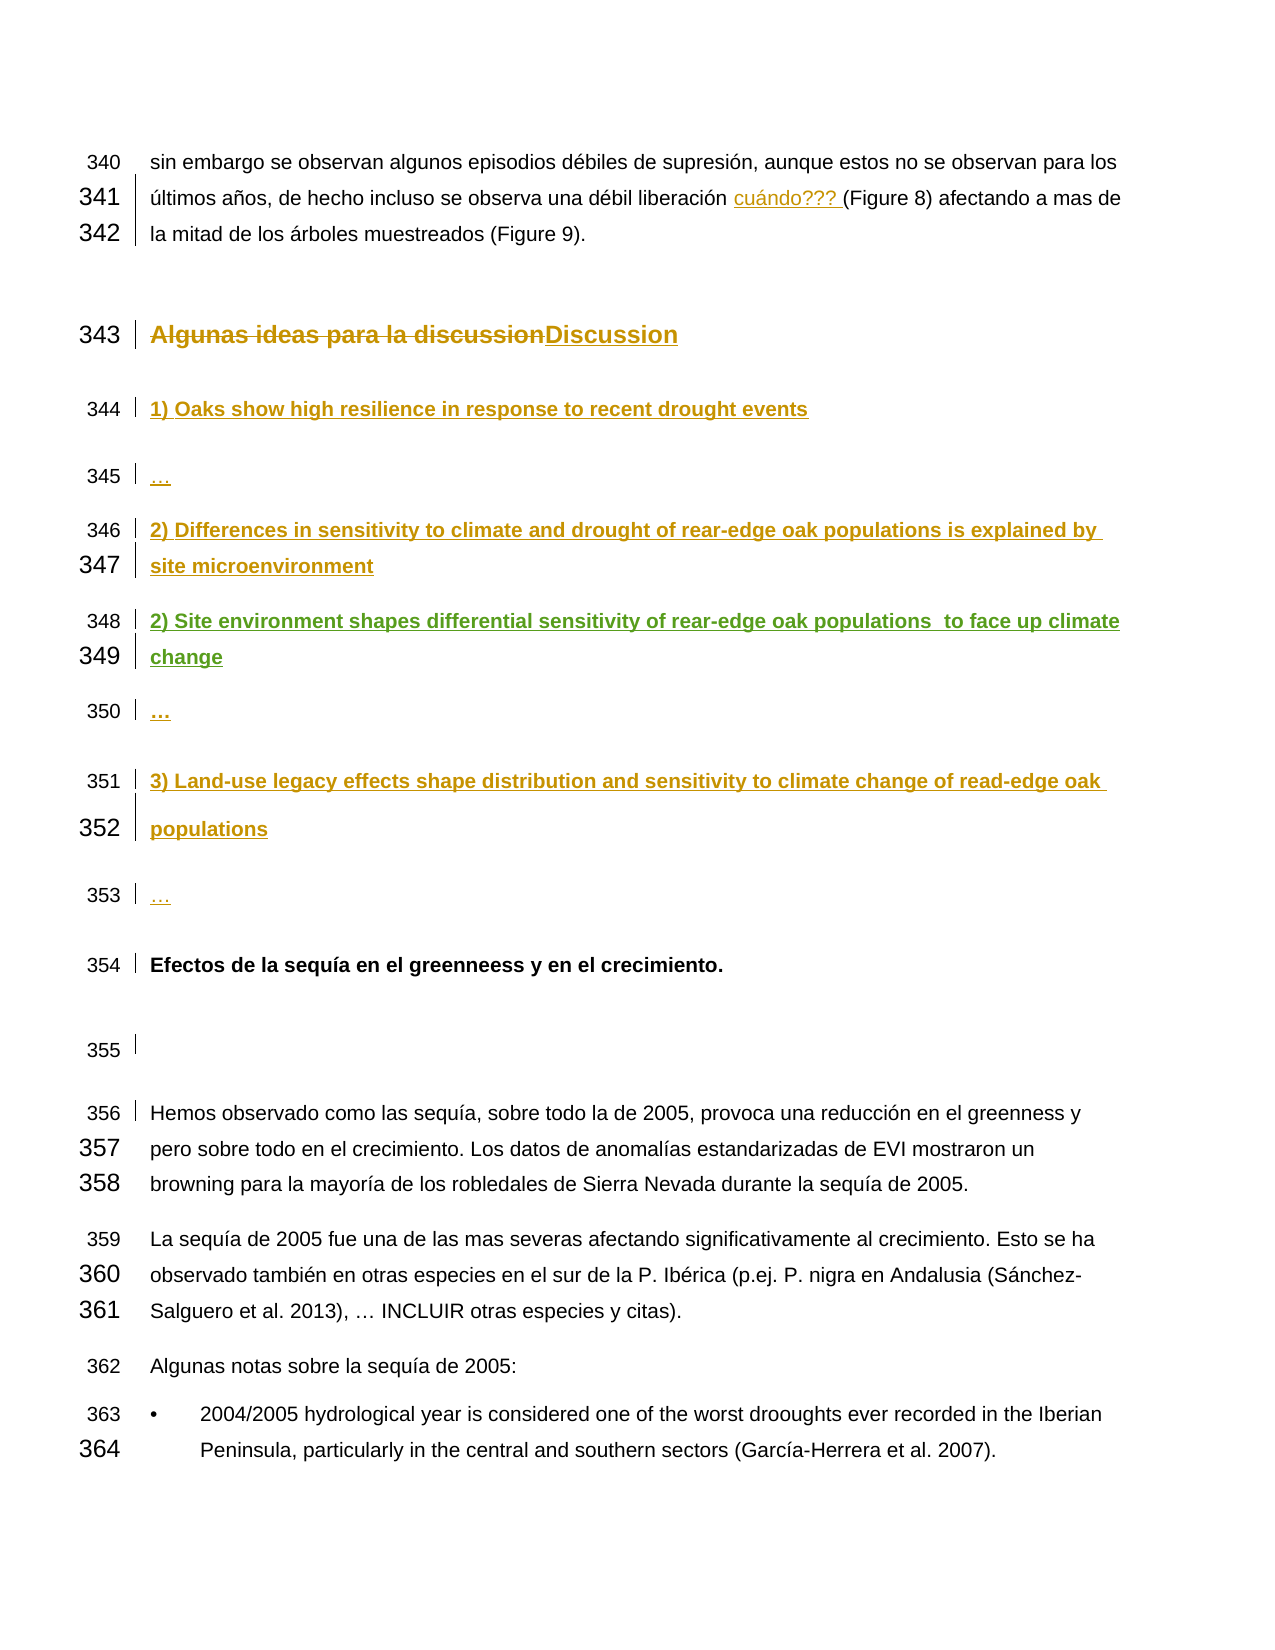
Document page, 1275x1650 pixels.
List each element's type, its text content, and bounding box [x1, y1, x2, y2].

list 2004/2005 hydrological year is considered one of the worst drooughts ever recorded in the Iberian Peninsula, particularly in the central and southern sectors (García-Herrera et al. 2007). [150, 1402, 1125, 1462]
text Algunas notas sobre la sequía de 2005: [150, 1353, 1125, 1377]
text Hemos observado como las sequía, sobre todo la de 2005, provoca una reducción en el greenness y pero sobre todo en el crecimiento. Los datos de anomalías estandarizadas de EVI mostraron un browning para la mayoría de los robledales de Sierra Nevada durante la sequía de 2005. [150, 1100, 1125, 1196]
text La sequía de 2005 fue una de las mas severas afectando significativamente al crecimiento. Esto se ha observado también en otras especies en el sur de la P. Ibérica (p.ej. P. nigra en Andalusia (Sánchez-Salguero et al. 2013), … INCLUIR otras especies y citas). [150, 1227, 1125, 1323]
subtitle Efectos de la sequía en el greenneess y en el crecimiento. [150, 952, 1125, 976]
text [150, 150, 1125, 246]
